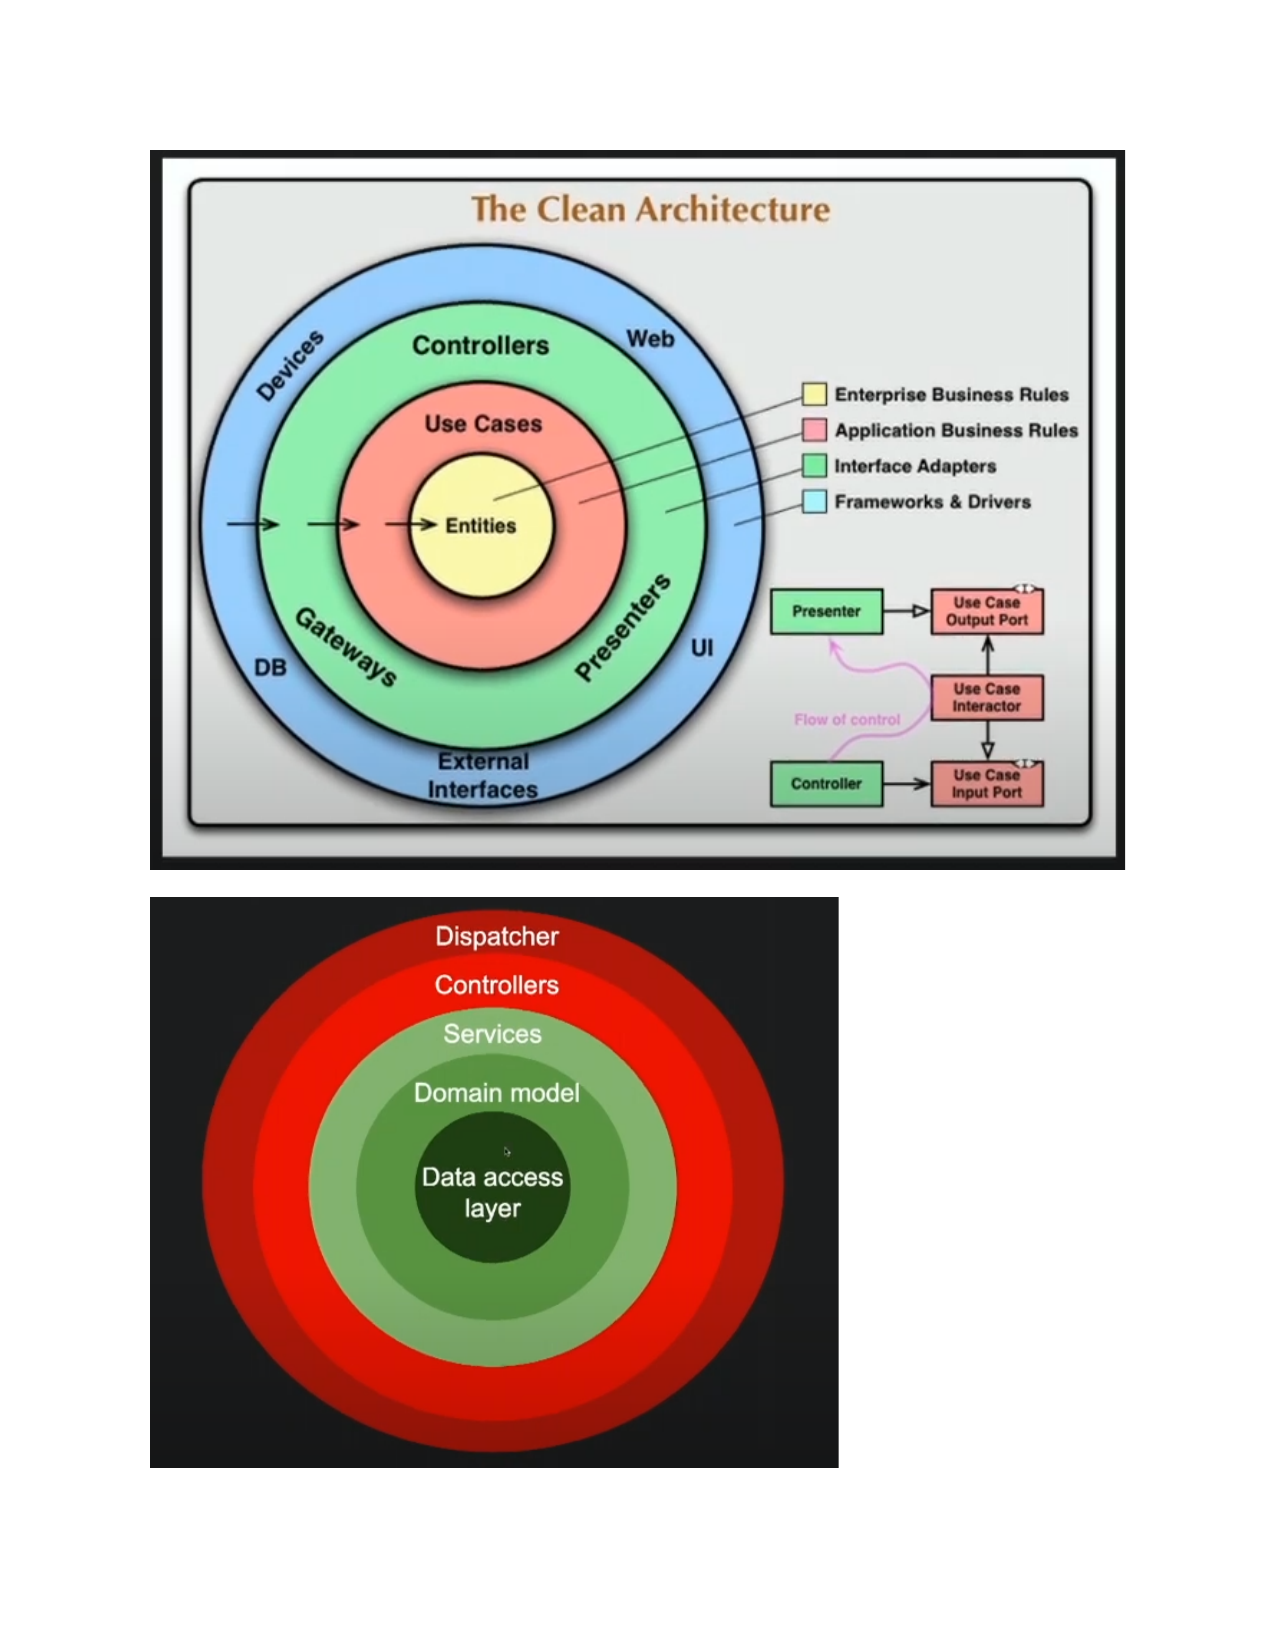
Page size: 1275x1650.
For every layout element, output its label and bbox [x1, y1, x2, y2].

picture [150, 150, 1125, 870]
picture [150, 897, 839, 1468]
